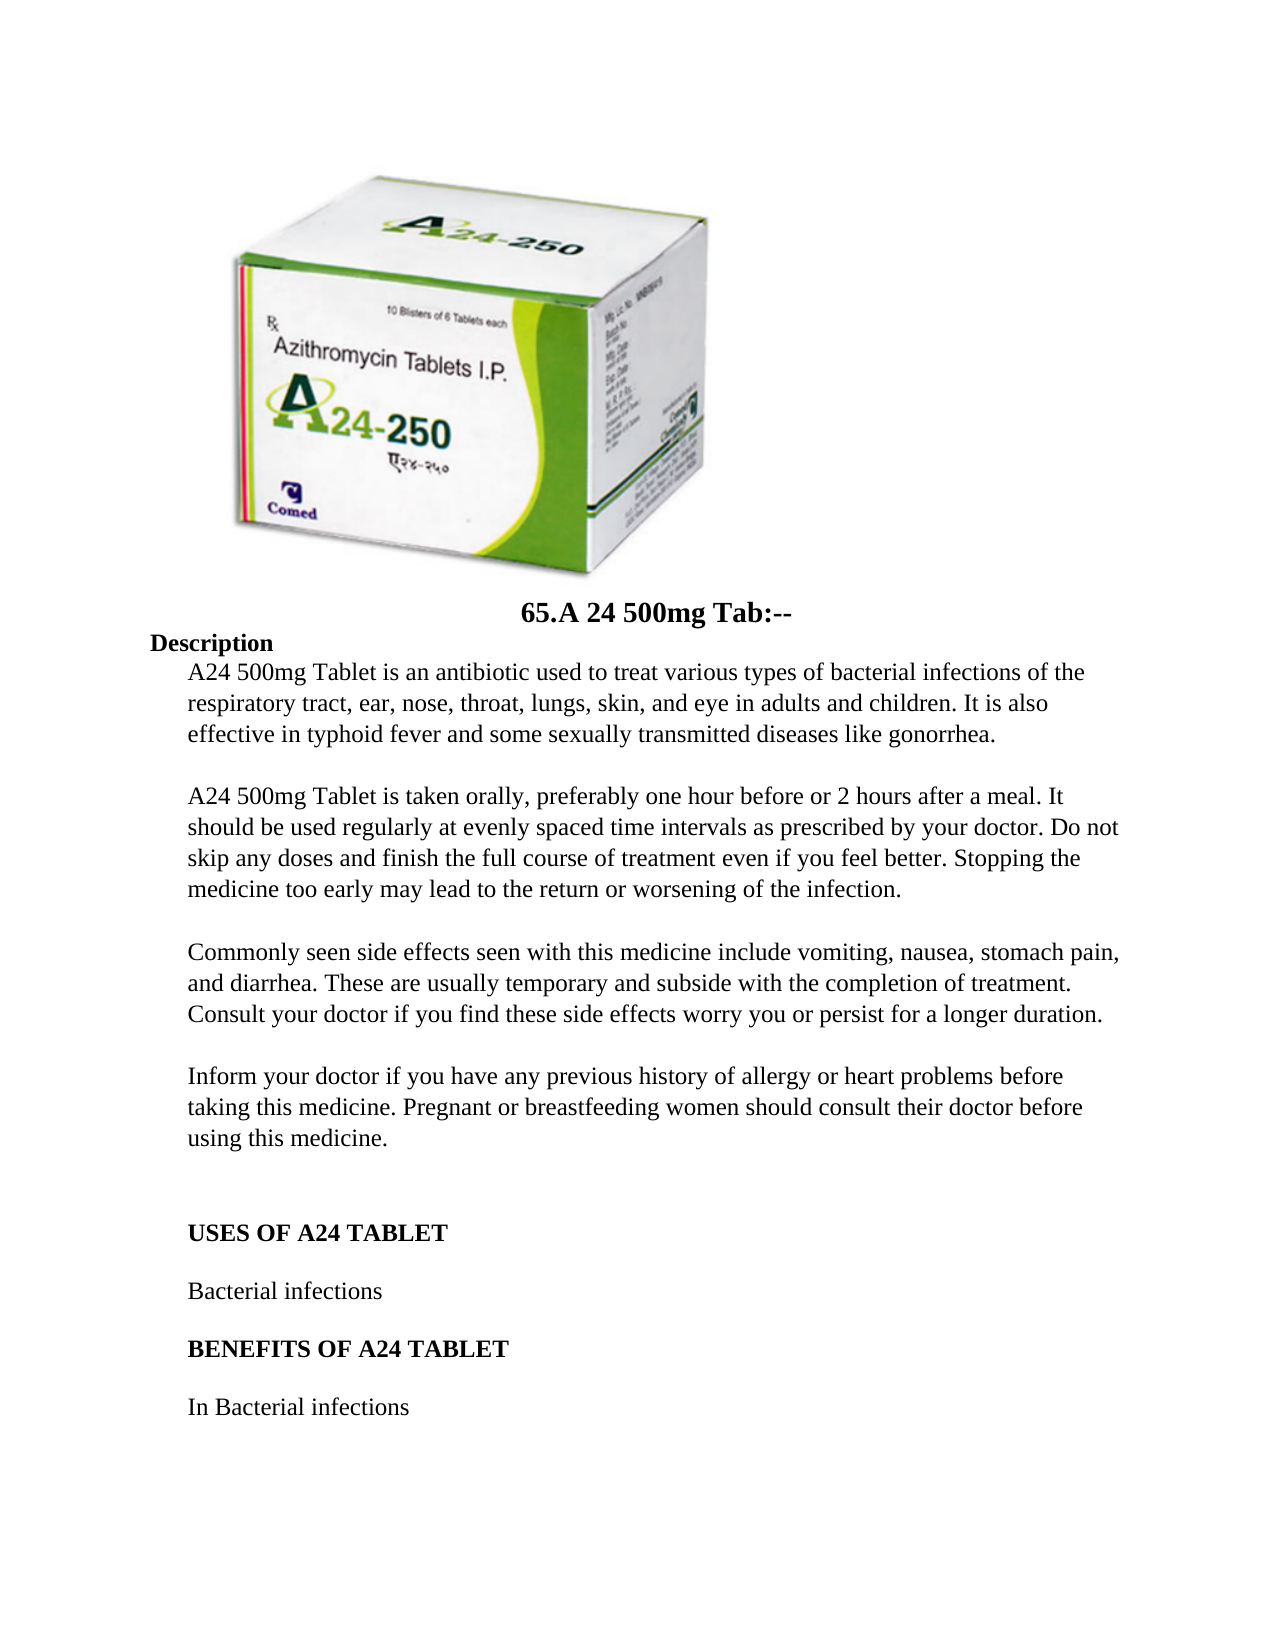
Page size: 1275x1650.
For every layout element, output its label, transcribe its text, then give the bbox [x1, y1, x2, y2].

subtitle BENEFITS OF A24 TABLET [187, 1334, 1125, 1363]
list A 24 500mg Tab:-- [187, 595, 1125, 628]
text Bacterial infections [187, 1276, 1125, 1305]
subtitle USES OF A24 TABLET [187, 1218, 1125, 1247]
text A24 500mg Tablet is an antibiotic used to treat various types of bacterial infections of the respiratory tract, ear, nose, throat, lungs, skin, and eye in adults and children. It is also effective in typhoid fever and some sexually transmitted diseases like gonorrhea. A24 500mg Tablet is taken orally, preferably one hour before or 2 hours after a meal. It should be used regularly at evenly spaced time intervals as prescribed by your doctor. Do not skip any doses and finish the full course of treatment even if you feel better. Stopping the medicine too early may lead to the return or worsening of the infection. Commonly seen side effects seen with this medicine include vomiting, nausea, stomach pain, and diarrhea. These are usually temporary and subside with the completion of treatment. Consult your doctor if you find these side effects worry you or persist for a longer duration. Inform your doctor if you have any previous history of allergy or heart problems before taking this medicine. Pregnant or breastfeeding women should consult their doctor before using this medicine. [187, 657, 1125, 1152]
text Description [150, 628, 1125, 657]
picture [150, 150, 775, 595]
subtitle In Bacterial infections [187, 1392, 1125, 1421]
